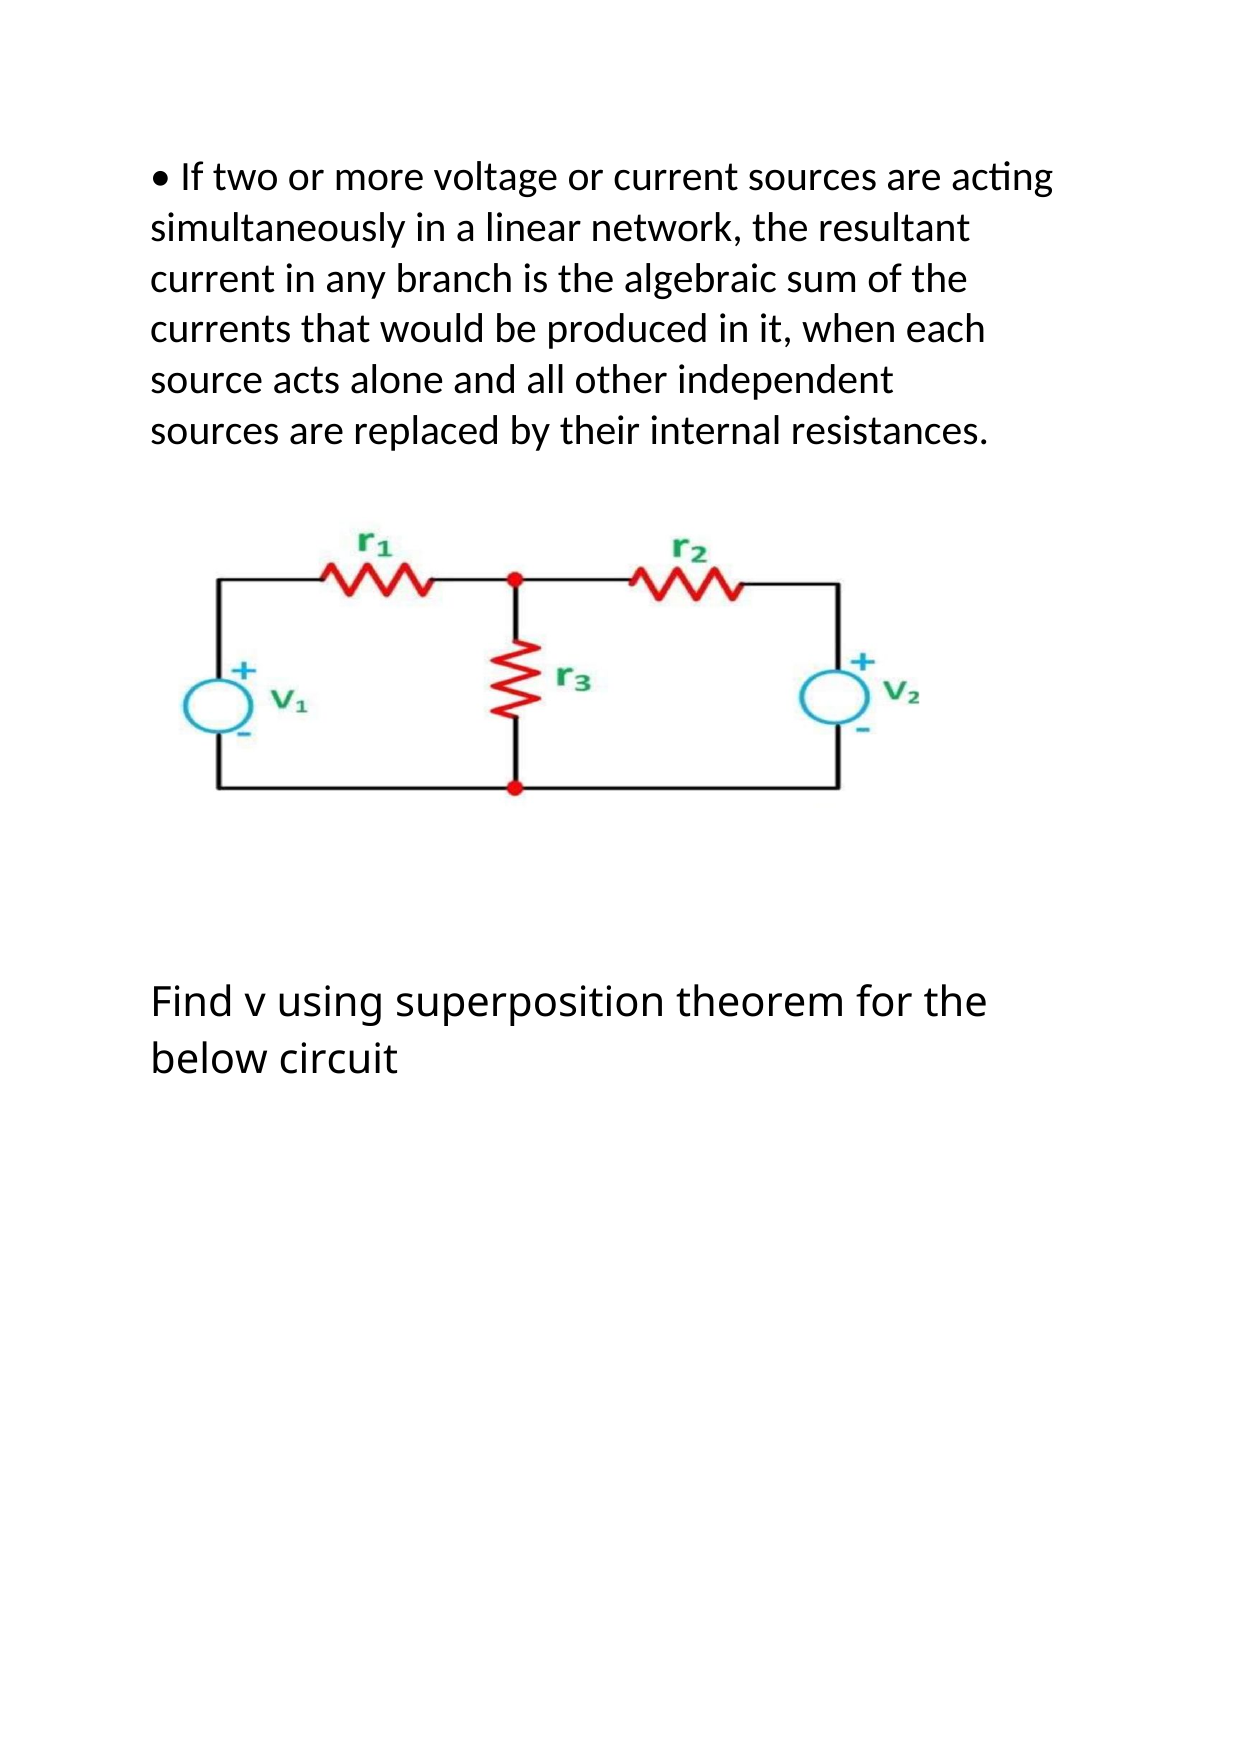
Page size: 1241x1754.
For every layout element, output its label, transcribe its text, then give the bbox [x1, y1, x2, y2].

text simultaneously in a linear network, the resultant [150, 201, 1090, 252]
text Find v using superposition theorem for the below circuit [150, 972, 1090, 1086]
text current in any branch is the algebraic sum of the [150, 252, 1090, 302]
text currents that would be produced in it, when each [150, 302, 1090, 353]
text source acts alone and all other independent [150, 353, 1090, 404]
picture [178, 505, 920, 808]
text • If two or more voltage or current sources are acting [150, 150, 1090, 201]
text sources are replaced by their internal resistances. [150, 404, 1090, 455]
